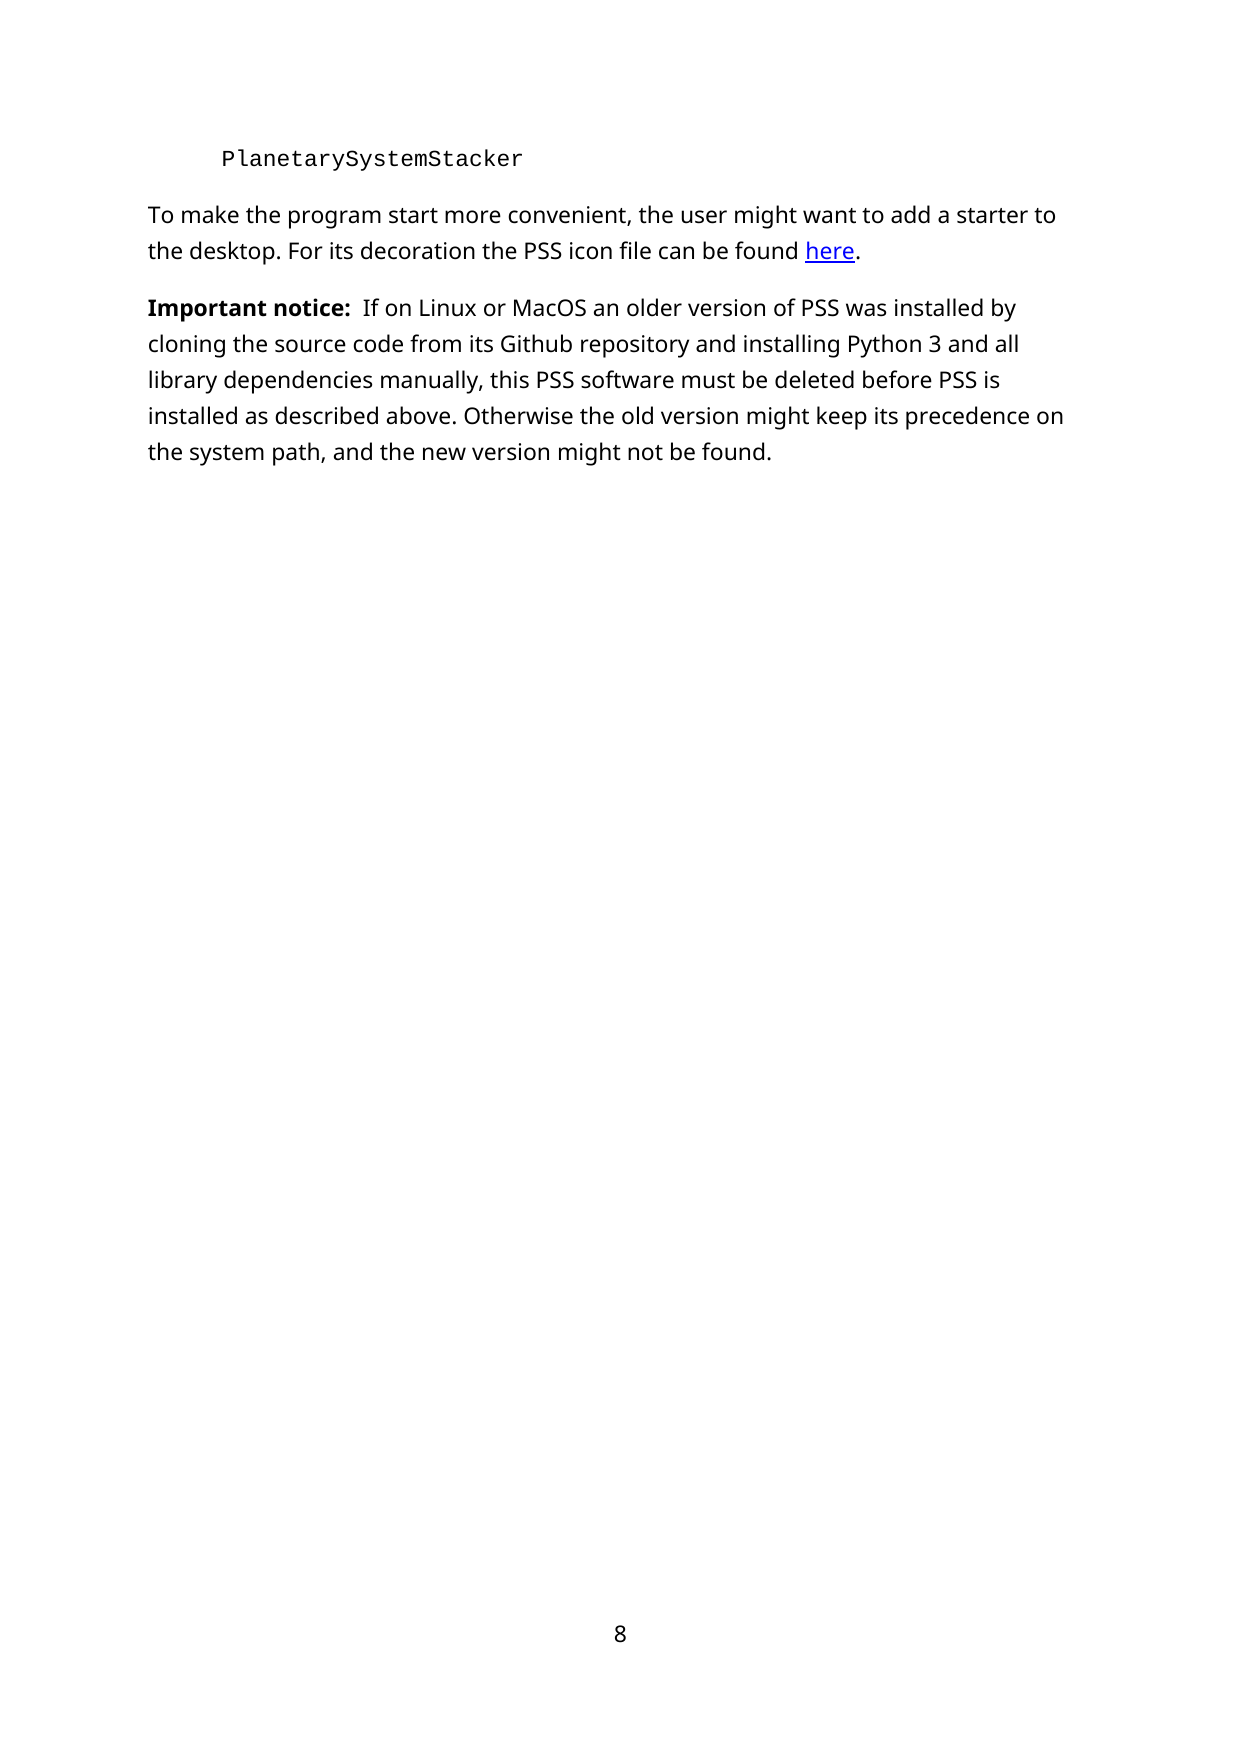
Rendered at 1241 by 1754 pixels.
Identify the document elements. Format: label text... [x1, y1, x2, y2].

text Important notice: If on Linux or MacOS an older version of PSS was installed by cloning the source code from its Github repository and installing Python 3 and all library dependencies manually, this PSS software must be deleted before PSS is installed as described above. Otherwise the old version might keep its precedence on the system path, and the new version might not be found. [148, 292, 1093, 467]
text To make the program start more convenient, the user might want to add a starter to the desktop. For its decoration the PSS icon file can be found here. [148, 199, 1093, 266]
text PlanetarySystemStacker [148, 148, 1093, 173]
